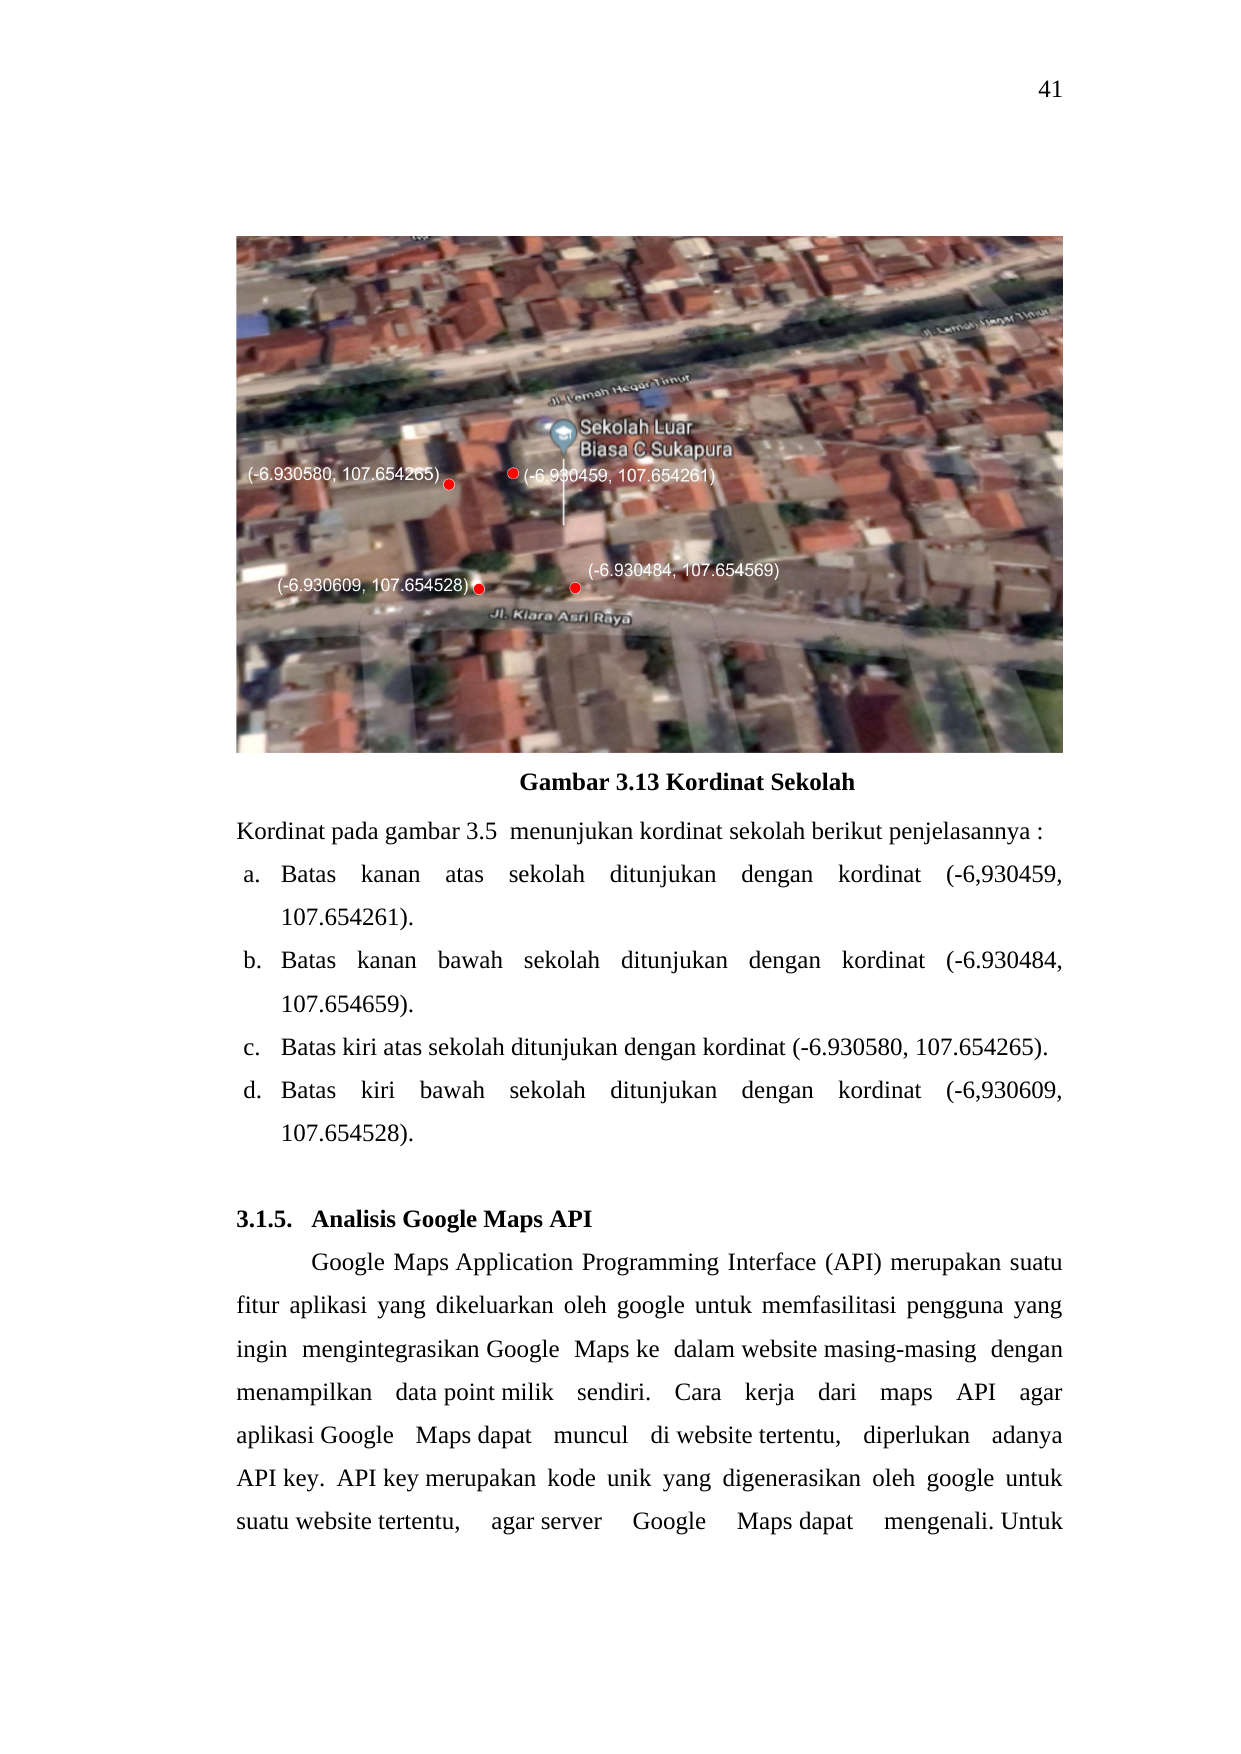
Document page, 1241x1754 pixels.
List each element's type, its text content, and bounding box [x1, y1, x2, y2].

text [236, 1247, 1063, 1535]
list Batas kiri bawah sekolah ditunjukan dengan kordinat (-6,930609, 107.654528). [243, 1075, 1063, 1147]
subtitle Analisis Google Maps API [236, 1204, 1063, 1233]
text Kordinat pada gambar 3.5 menunjukan kordinat sekolah berikut penjelasannya : [236, 816, 1063, 845]
list Batas kiri atas sekolah ditunjukan dengan kordinat (-6.930580, 107.654265). [243, 1032, 1063, 1061]
list Batas kanan atas sekolah ditunjukan dengan kordinat (-6,930459, 107.654261). [243, 859, 1063, 931]
list Batas kanan bawah sekolah ditunjukan dengan kordinat (-6.930484, 107.654659). [243, 946, 1063, 1017]
picture [236, 236, 1063, 753]
